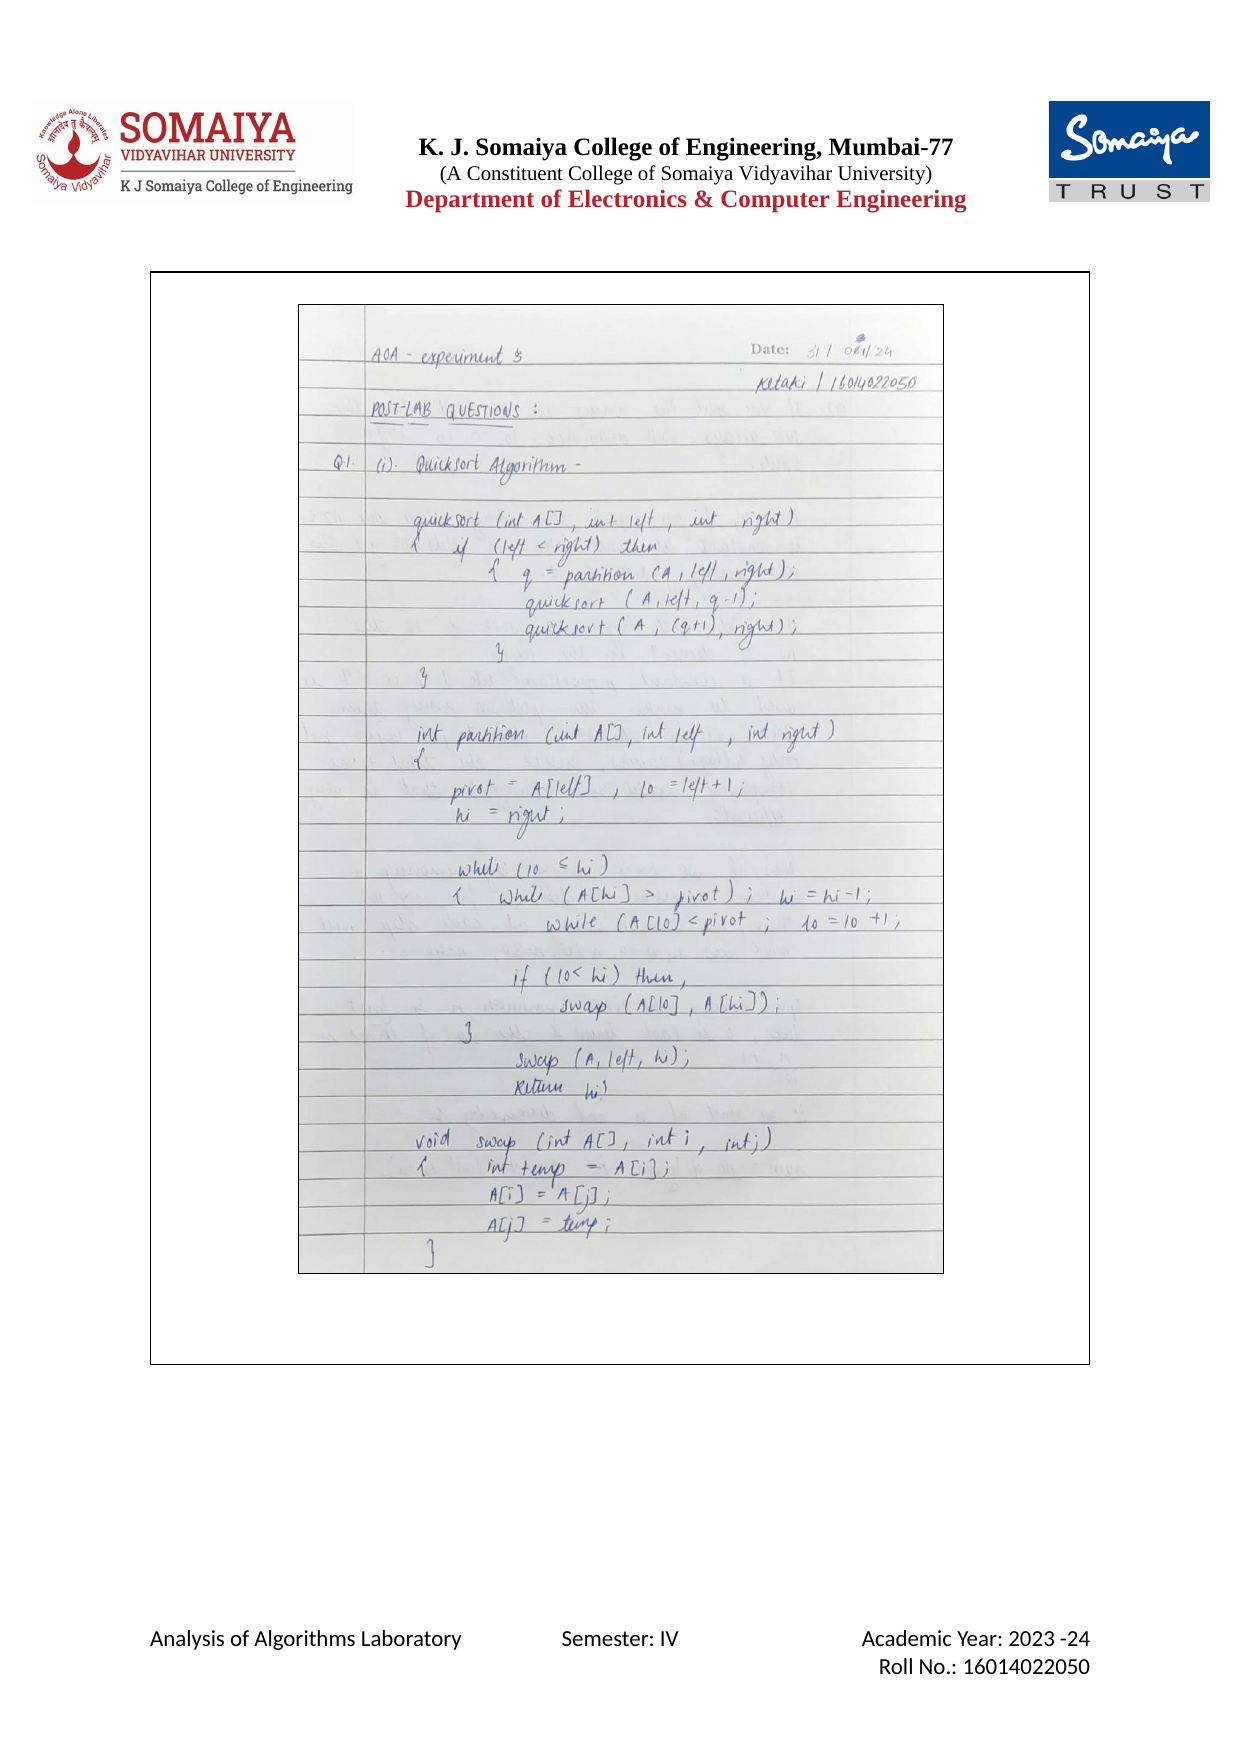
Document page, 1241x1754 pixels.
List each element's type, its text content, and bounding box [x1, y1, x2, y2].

picture [31, 101, 356, 202]
picture [299, 305, 943, 1273]
picture [1048, 101, 1210, 202]
